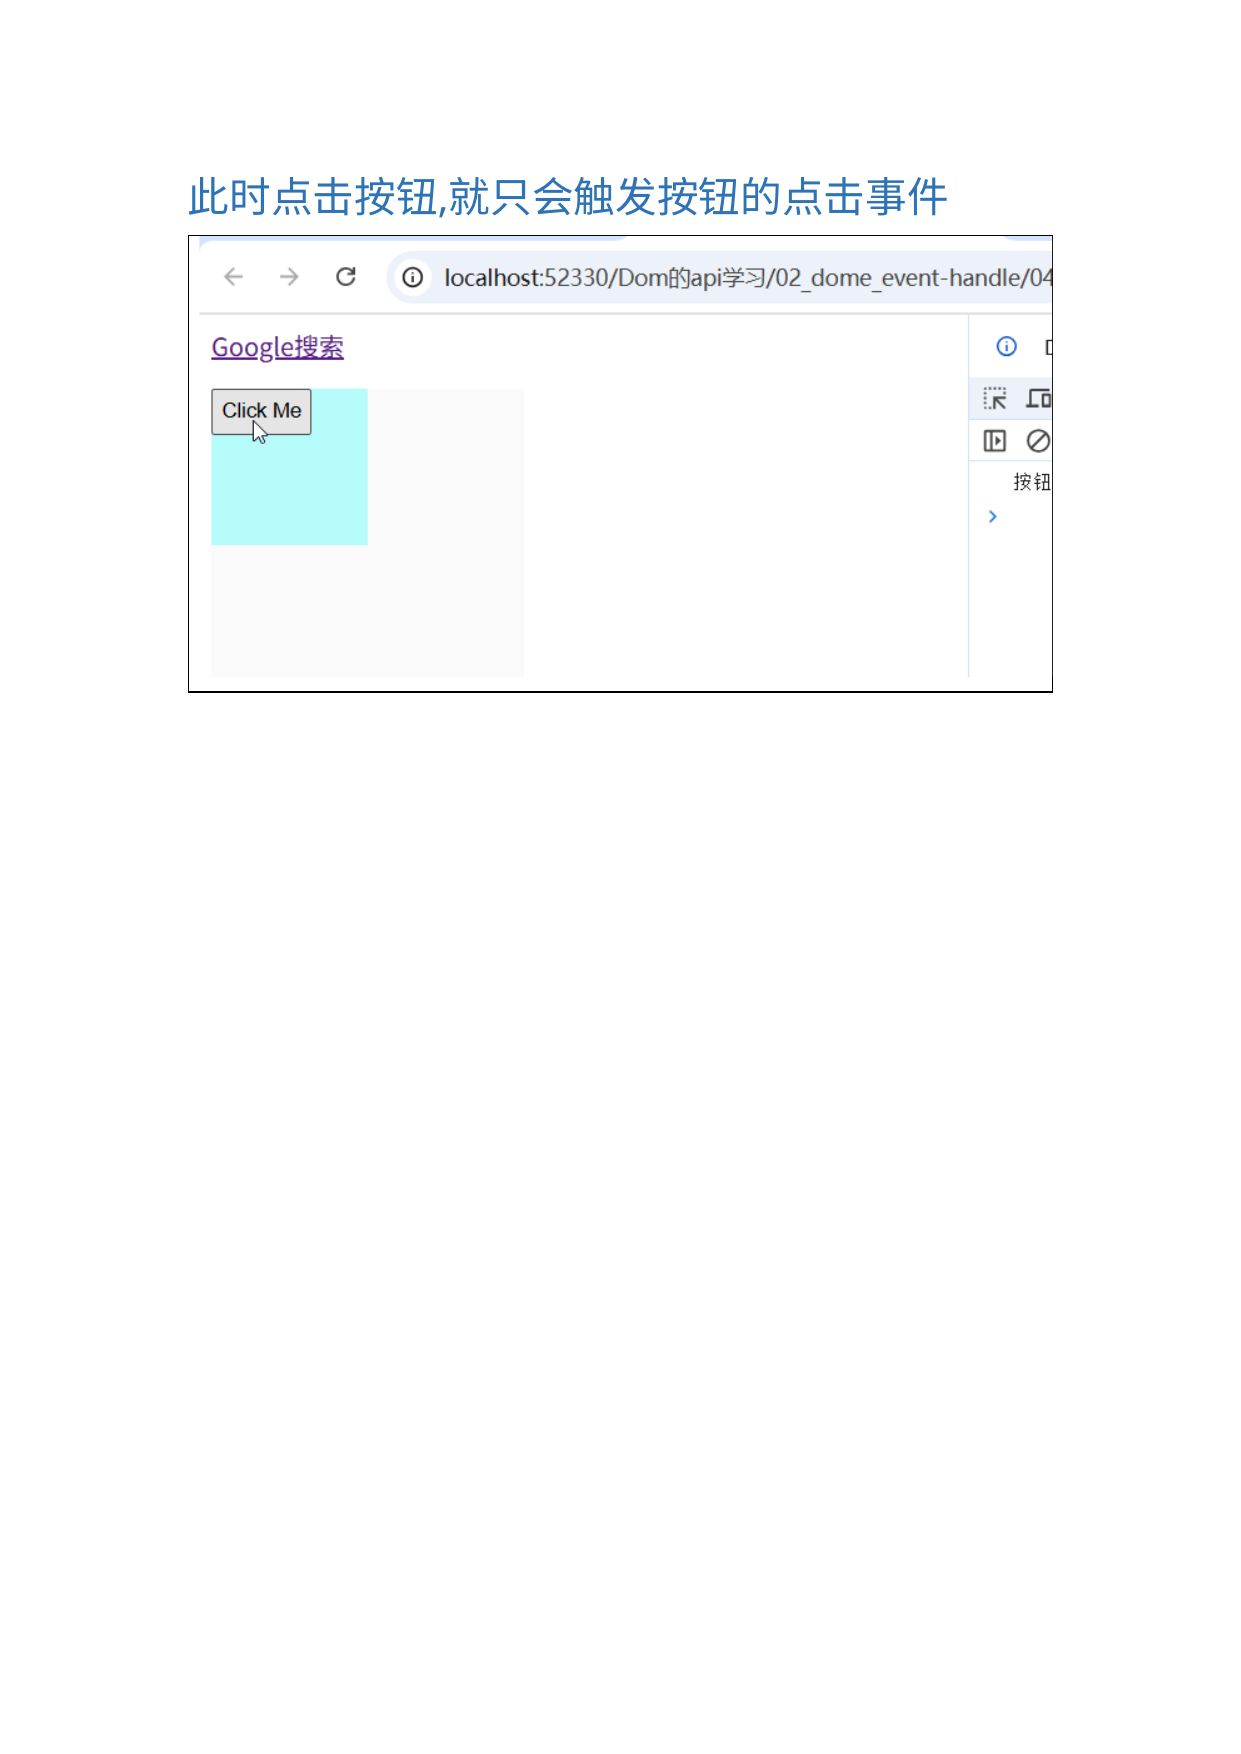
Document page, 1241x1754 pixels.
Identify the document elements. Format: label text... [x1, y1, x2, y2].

subtitle 此时点击按钮,就只会触发按钮的点击事件 [187, 162, 1053, 227]
table_header [189, 236, 1052, 691]
picture [199, 236, 1053, 677]
